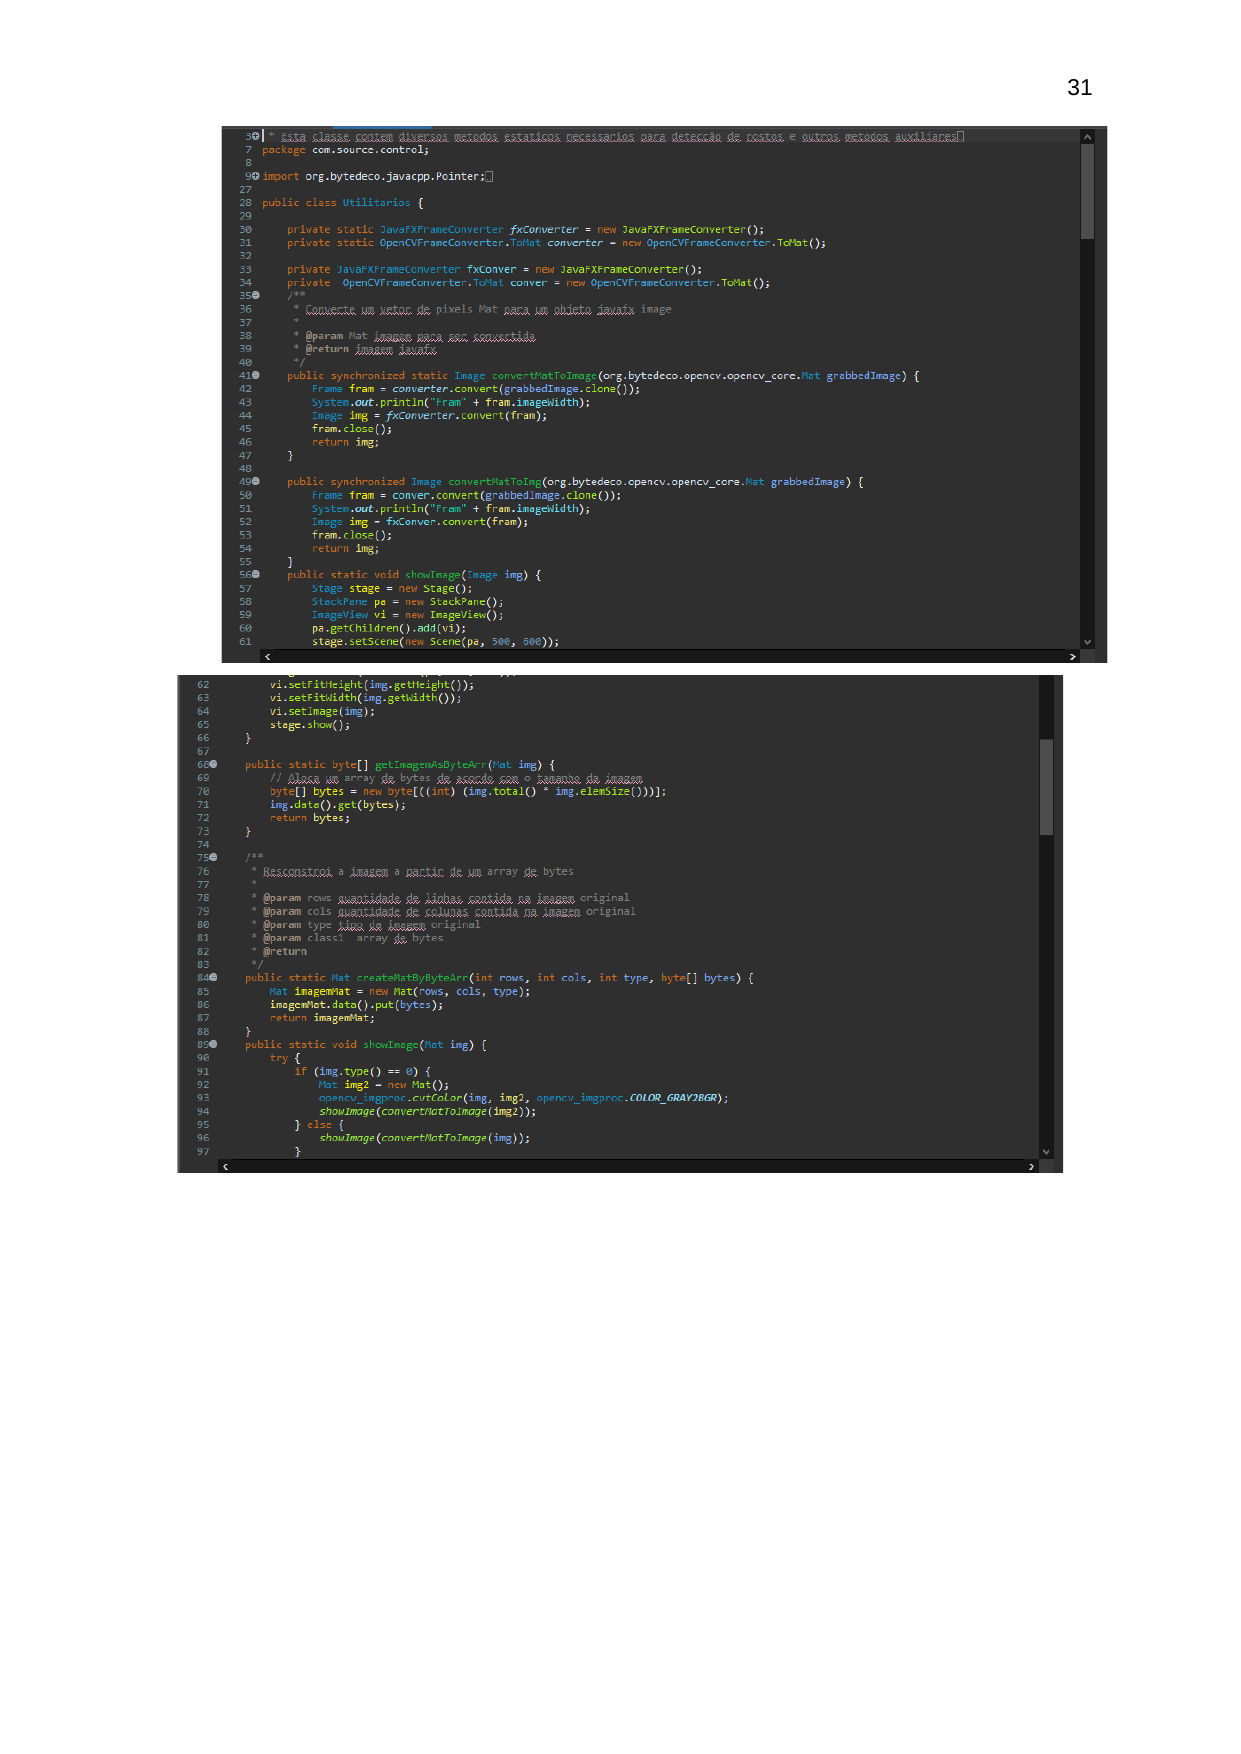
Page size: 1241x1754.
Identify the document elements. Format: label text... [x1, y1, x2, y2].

picture [177, 675, 1064, 1173]
picture [221, 126, 1108, 663]
